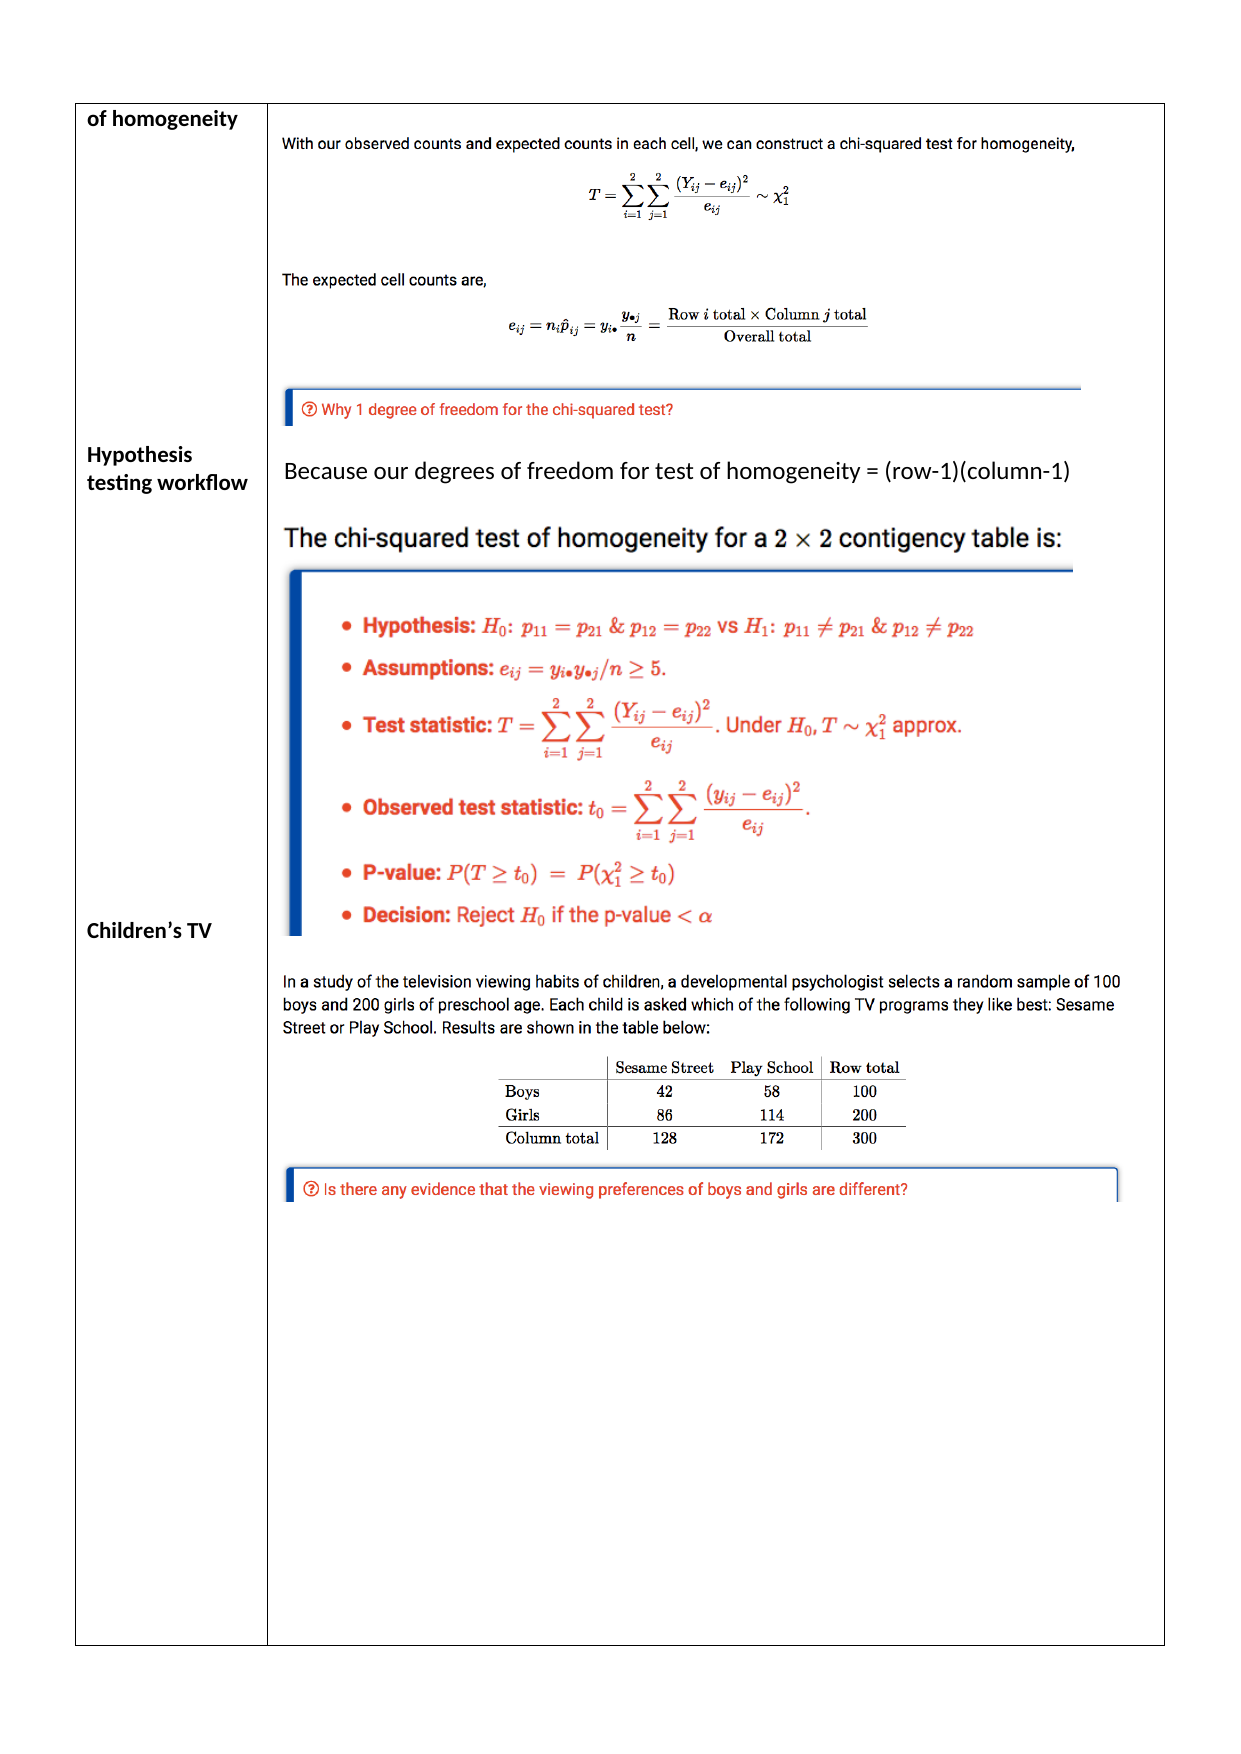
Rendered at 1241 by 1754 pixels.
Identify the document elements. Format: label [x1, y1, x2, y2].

picture [278, 964, 1130, 1202]
table_cell [76, 104, 267, 1645]
table_cell [268, 104, 1164, 1645]
picture [278, 514, 1073, 936]
picture [278, 133, 1081, 426]
